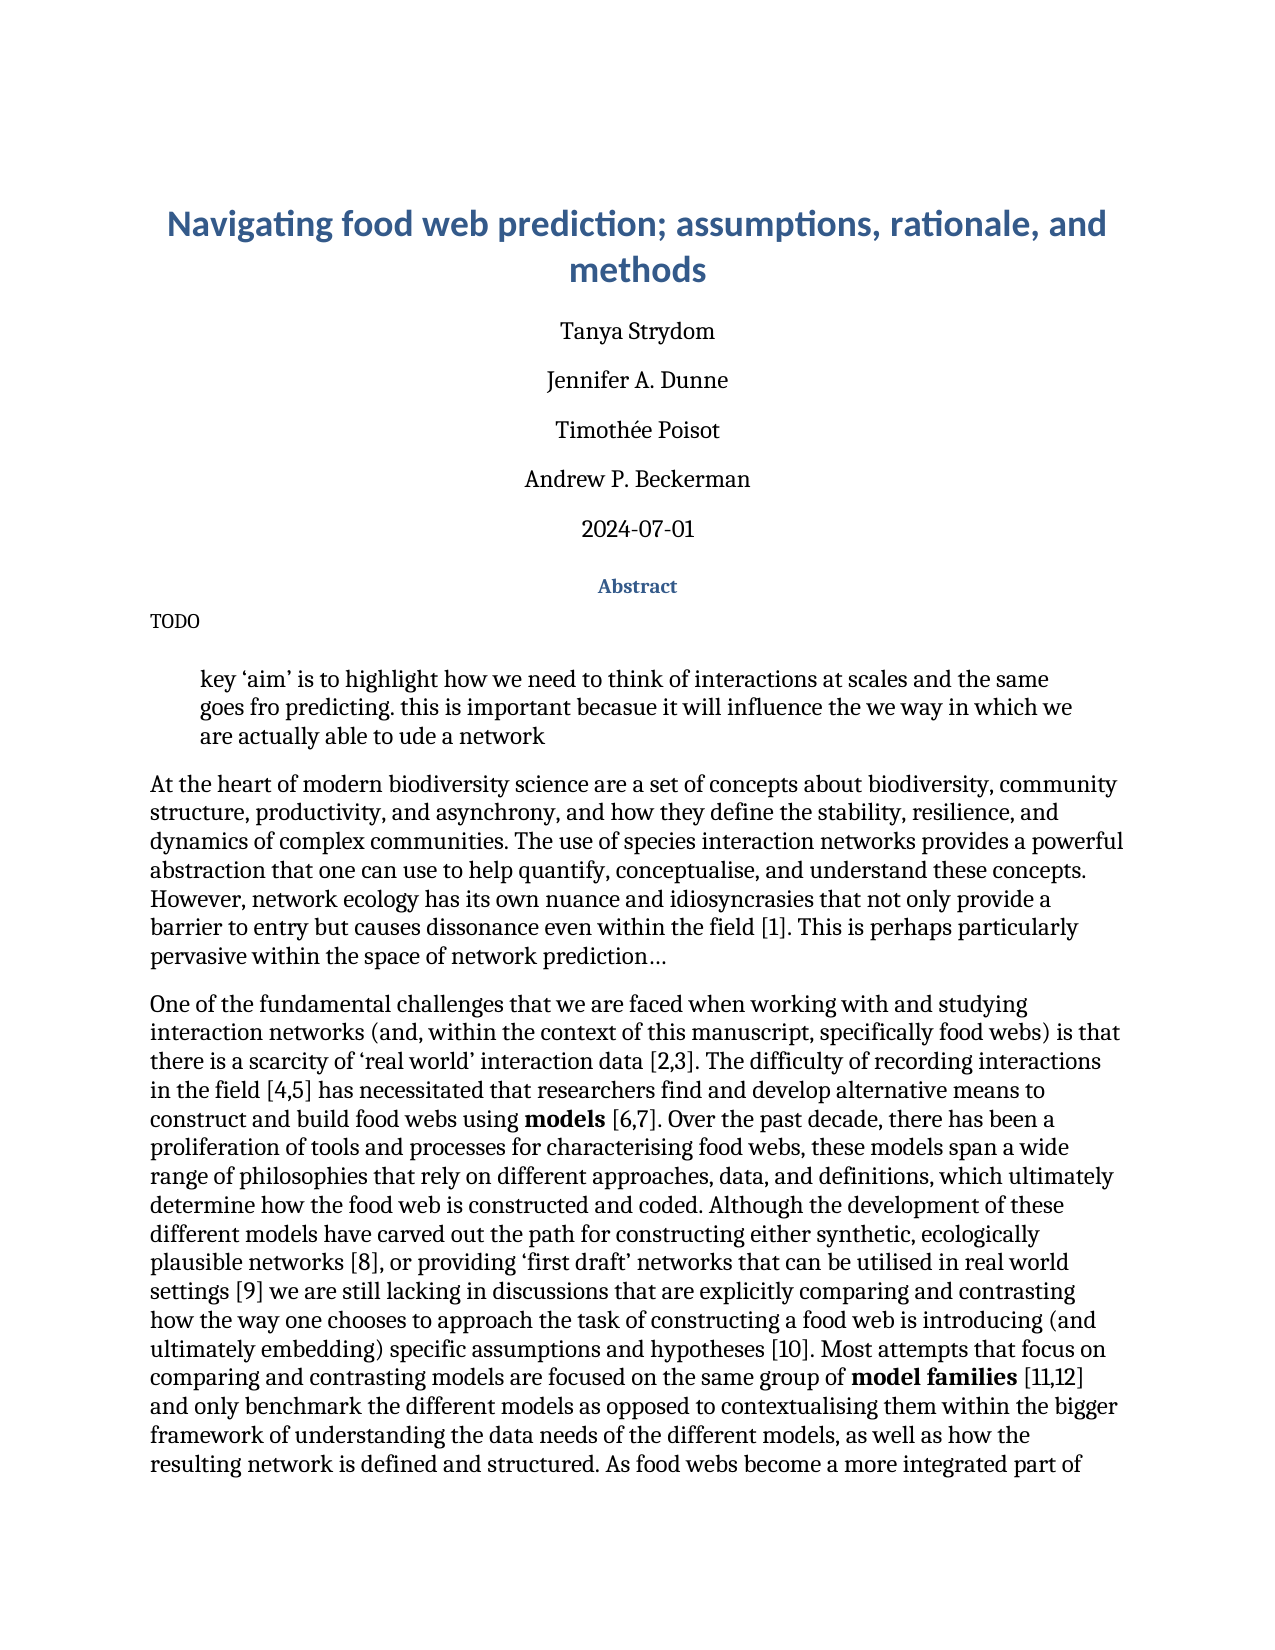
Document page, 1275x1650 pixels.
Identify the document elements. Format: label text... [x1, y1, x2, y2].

text Tanya Strydom [150, 317, 1125, 345]
text 2024-07-01 [150, 515, 1125, 544]
text Andrew P. Beckerman [150, 465, 1125, 494]
text Timothée Poisot [150, 416, 1125, 444]
title Abstract [150, 575, 1125, 599]
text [150, 989, 1125, 1478]
text TODO [150, 609, 1125, 633]
text Jennifer A. Dunne [150, 366, 1125, 395]
title Navigating food web prediction; assumptions, rationale, and methods [150, 200, 1125, 292]
text At the heart of modern biodiversity science are a set of concepts about biodiversity, community structure, productivity, and asynchrony, and how they define the stability, resilience, and dynamics of complex communities. The use of species interaction networks provides a powerful abstraction that one can use to help quantify, conceptualise, and understand these concepts. However, network ecology has its own nuance and idiosyncrasies that not only provide a barrier to entry but causes dissonance even within the field [1]. This is perhaps particularly pervasive within the space of network prediction… [150, 769, 1125, 971]
text key ‘aim’ is to highlight how we need to think of interactions at scales and the same goes fro predicting. this is important becasue it will influence the we way in which we are actually able to ude a network [200, 664, 1075, 751]
